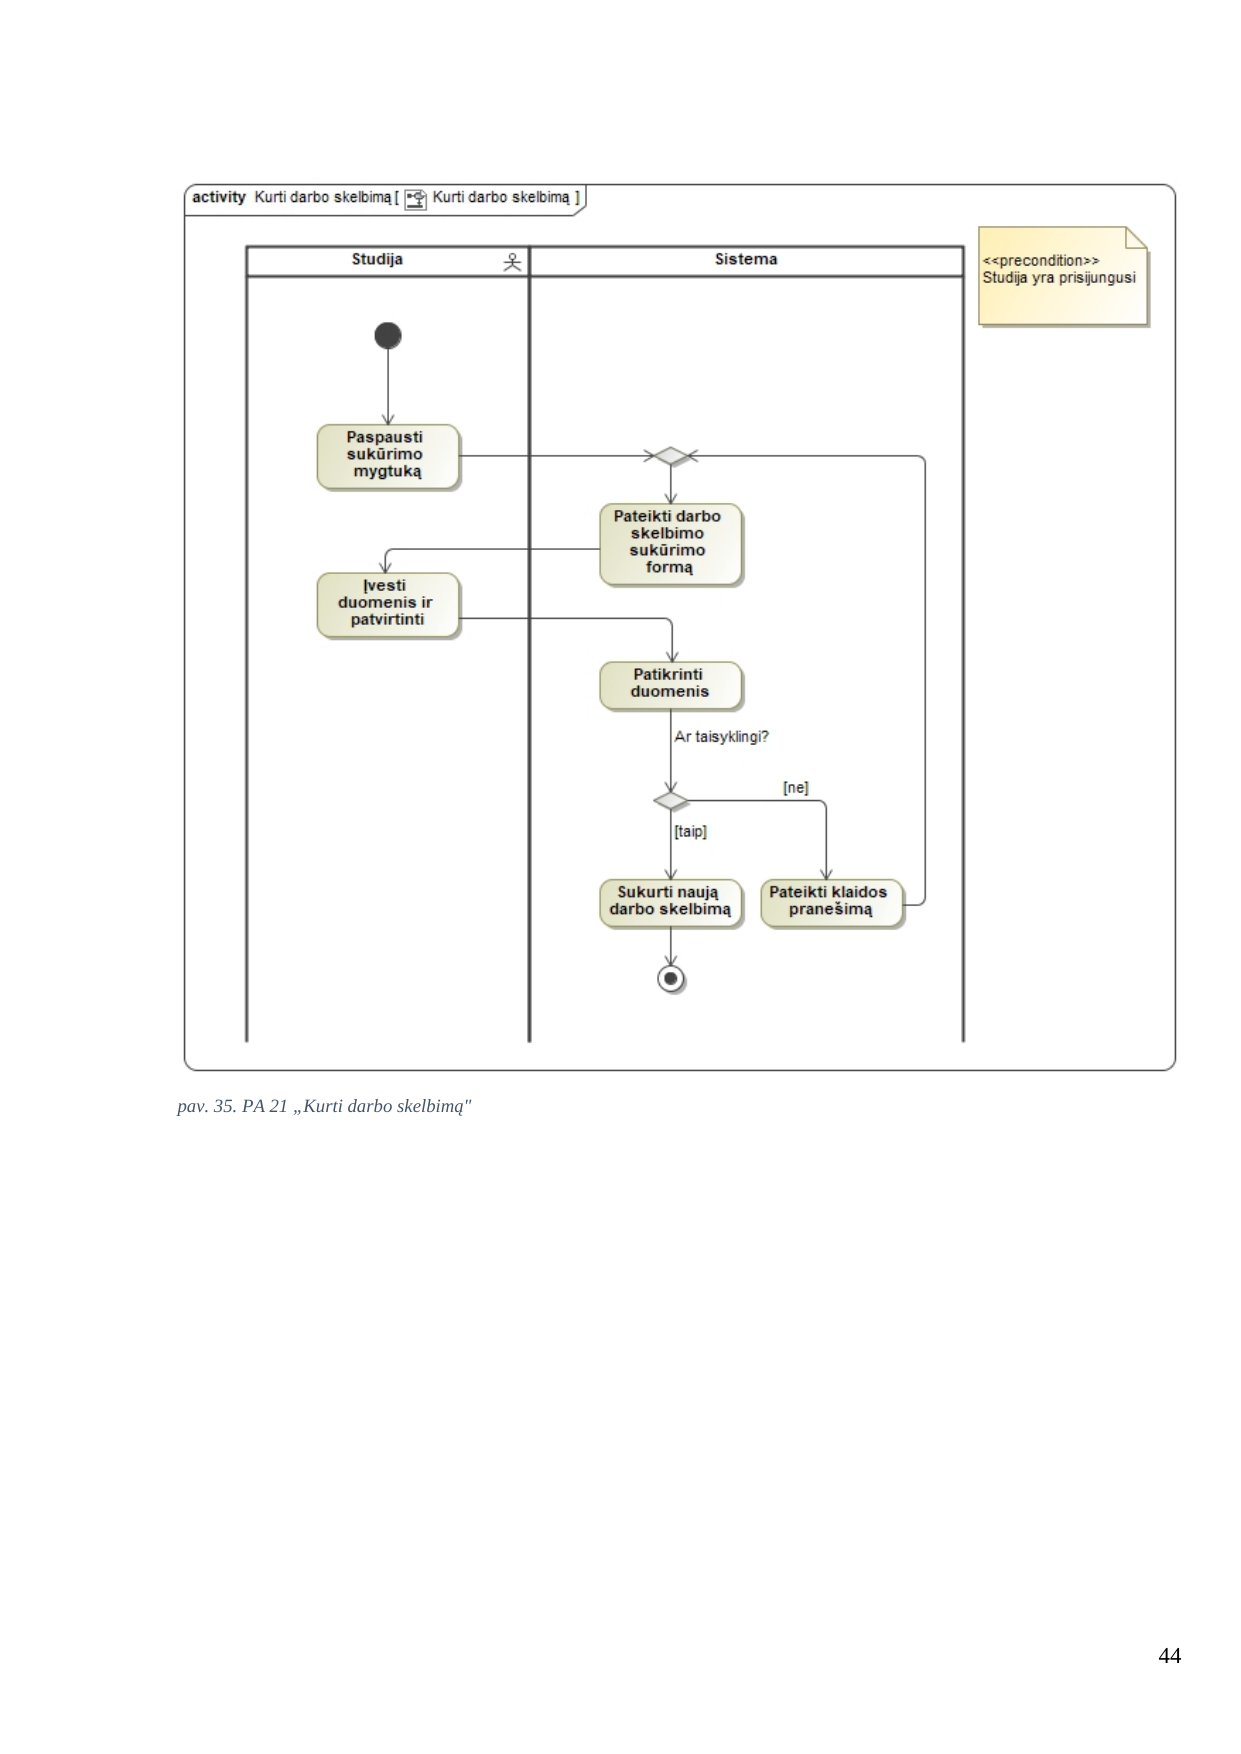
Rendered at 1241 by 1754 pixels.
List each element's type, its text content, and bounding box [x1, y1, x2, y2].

text pav. 35. PA 21 „Kurti darbo skelbimą" [177, 1095, 1181, 1116]
picture [177, 177, 1182, 1077]
